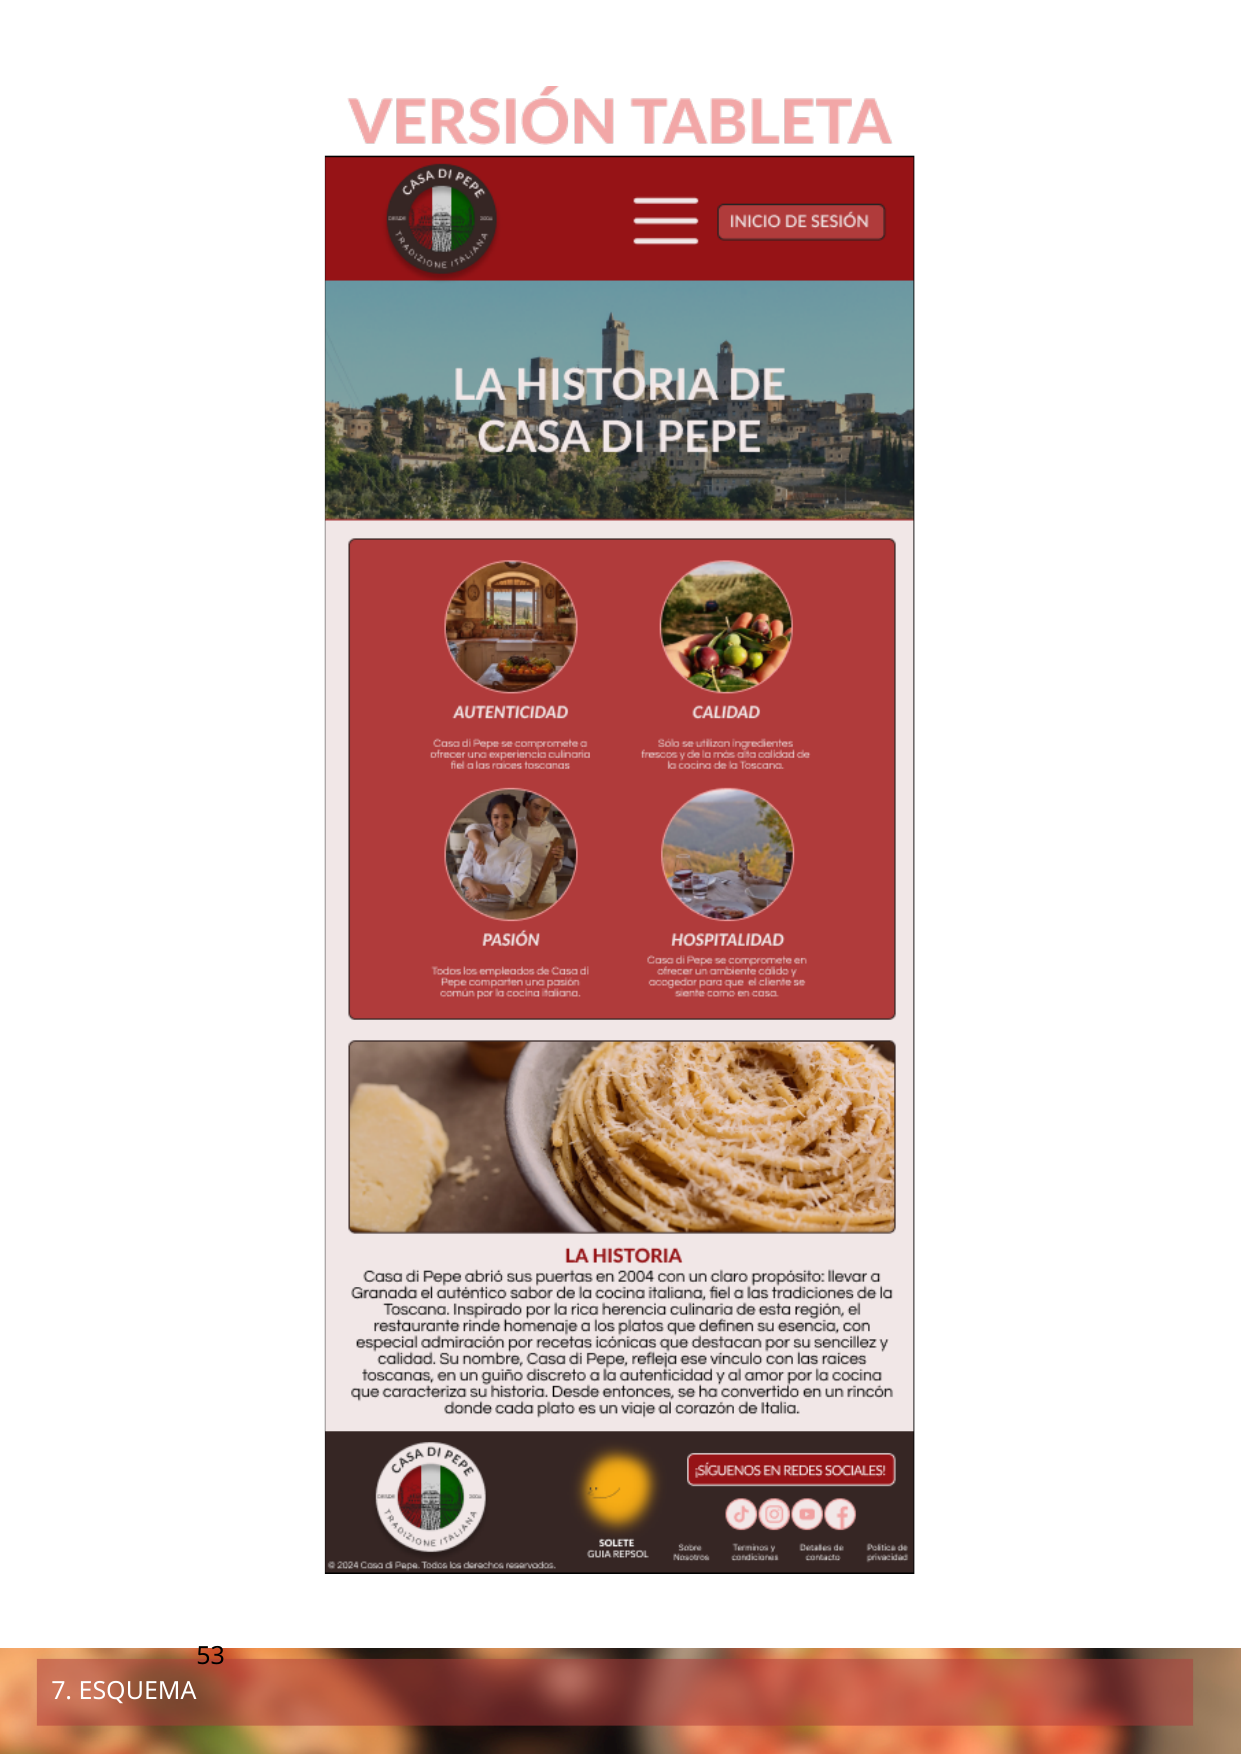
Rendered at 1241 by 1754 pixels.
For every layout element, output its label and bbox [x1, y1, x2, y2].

picture [200, 1648, 220, 1658]
picture [0, 1648, 1241, 1754]
picture [324, 86, 915, 1574]
